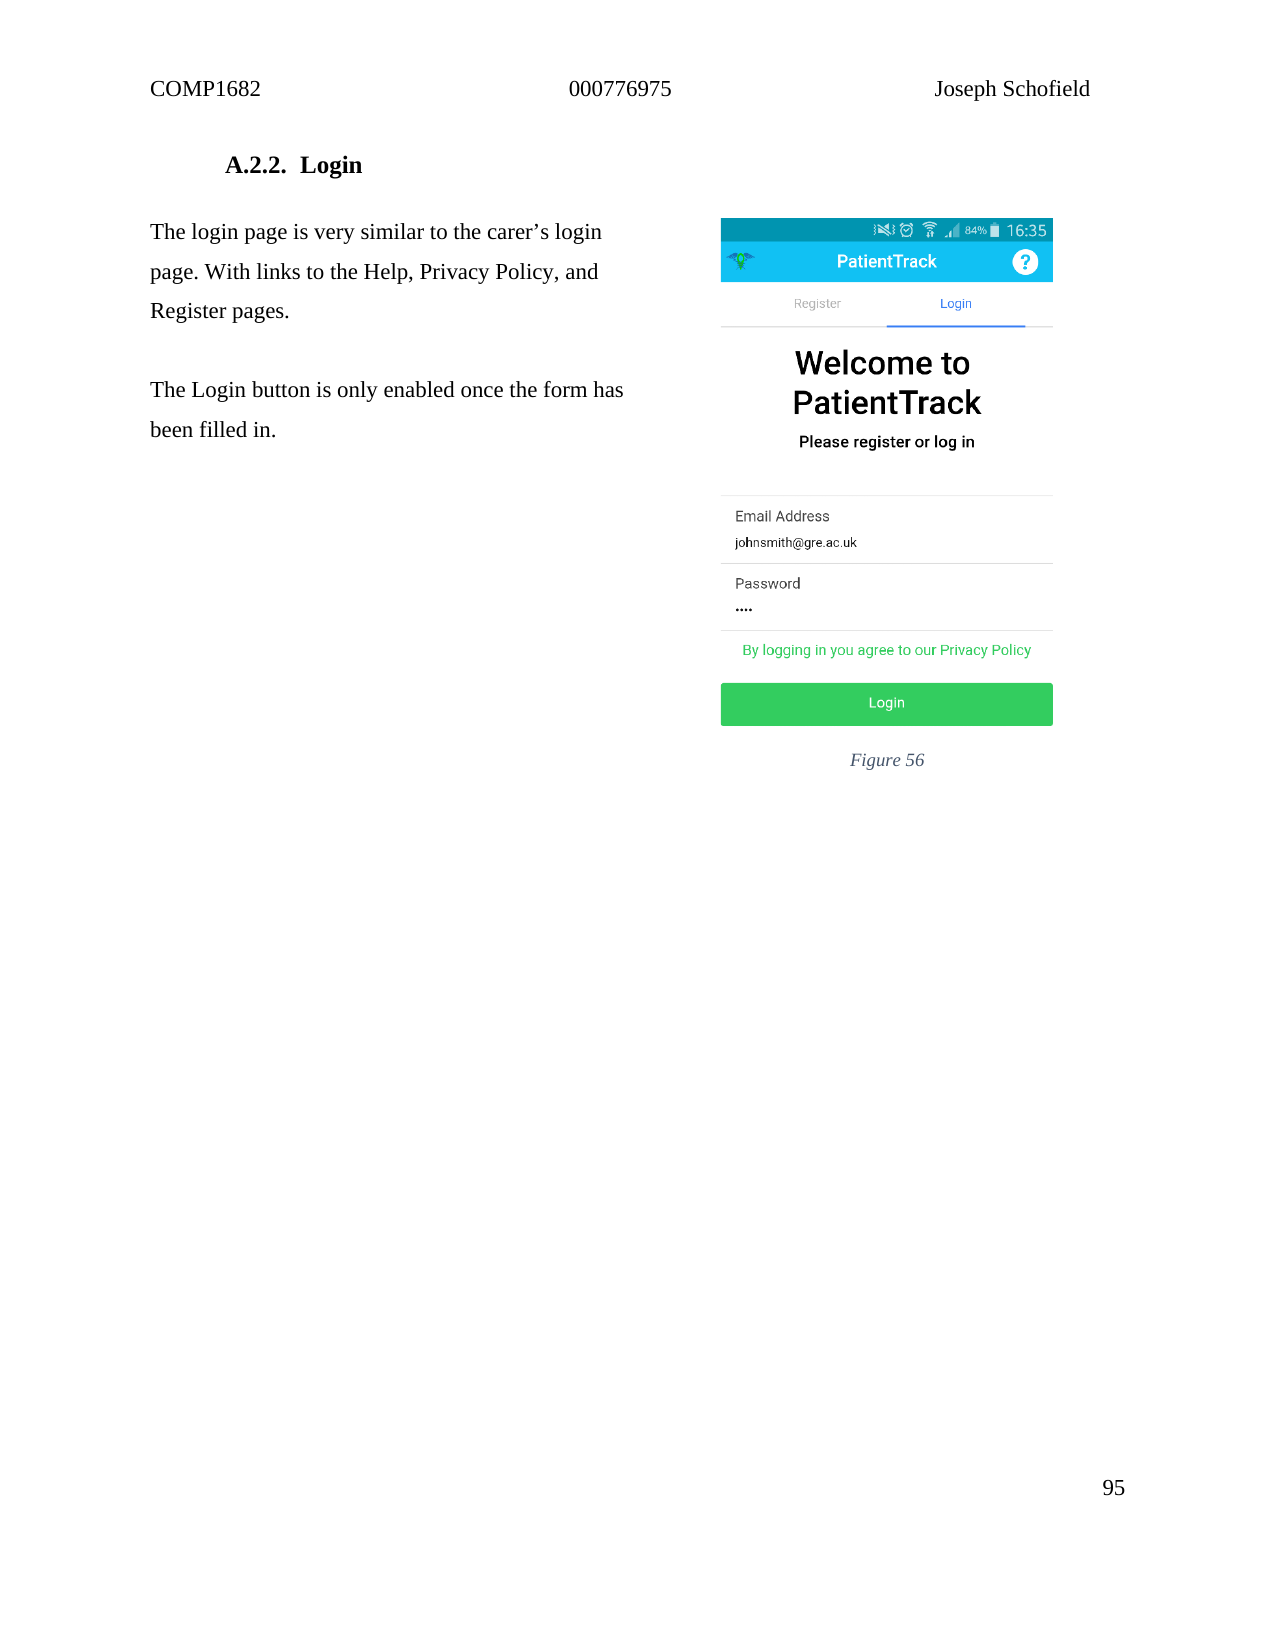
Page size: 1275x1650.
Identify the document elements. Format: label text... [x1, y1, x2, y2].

picture [869, 259, 876, 266]
picture [720, 218, 1053, 240]
picture [839, 255, 845, 267]
picture [911, 259, 917, 267]
picture [1013, 250, 1038, 274]
picture [894, 255, 903, 267]
picture [720, 283, 1053, 736]
picture [929, 255, 933, 267]
table_header The login page is very similar to the carer’s login page. With links to the Help, Privacy Policy, and Register pages. The Login button is only enabled once the form has been filled in. [139, 218, 637, 791]
list Login [225, 150, 1125, 179]
